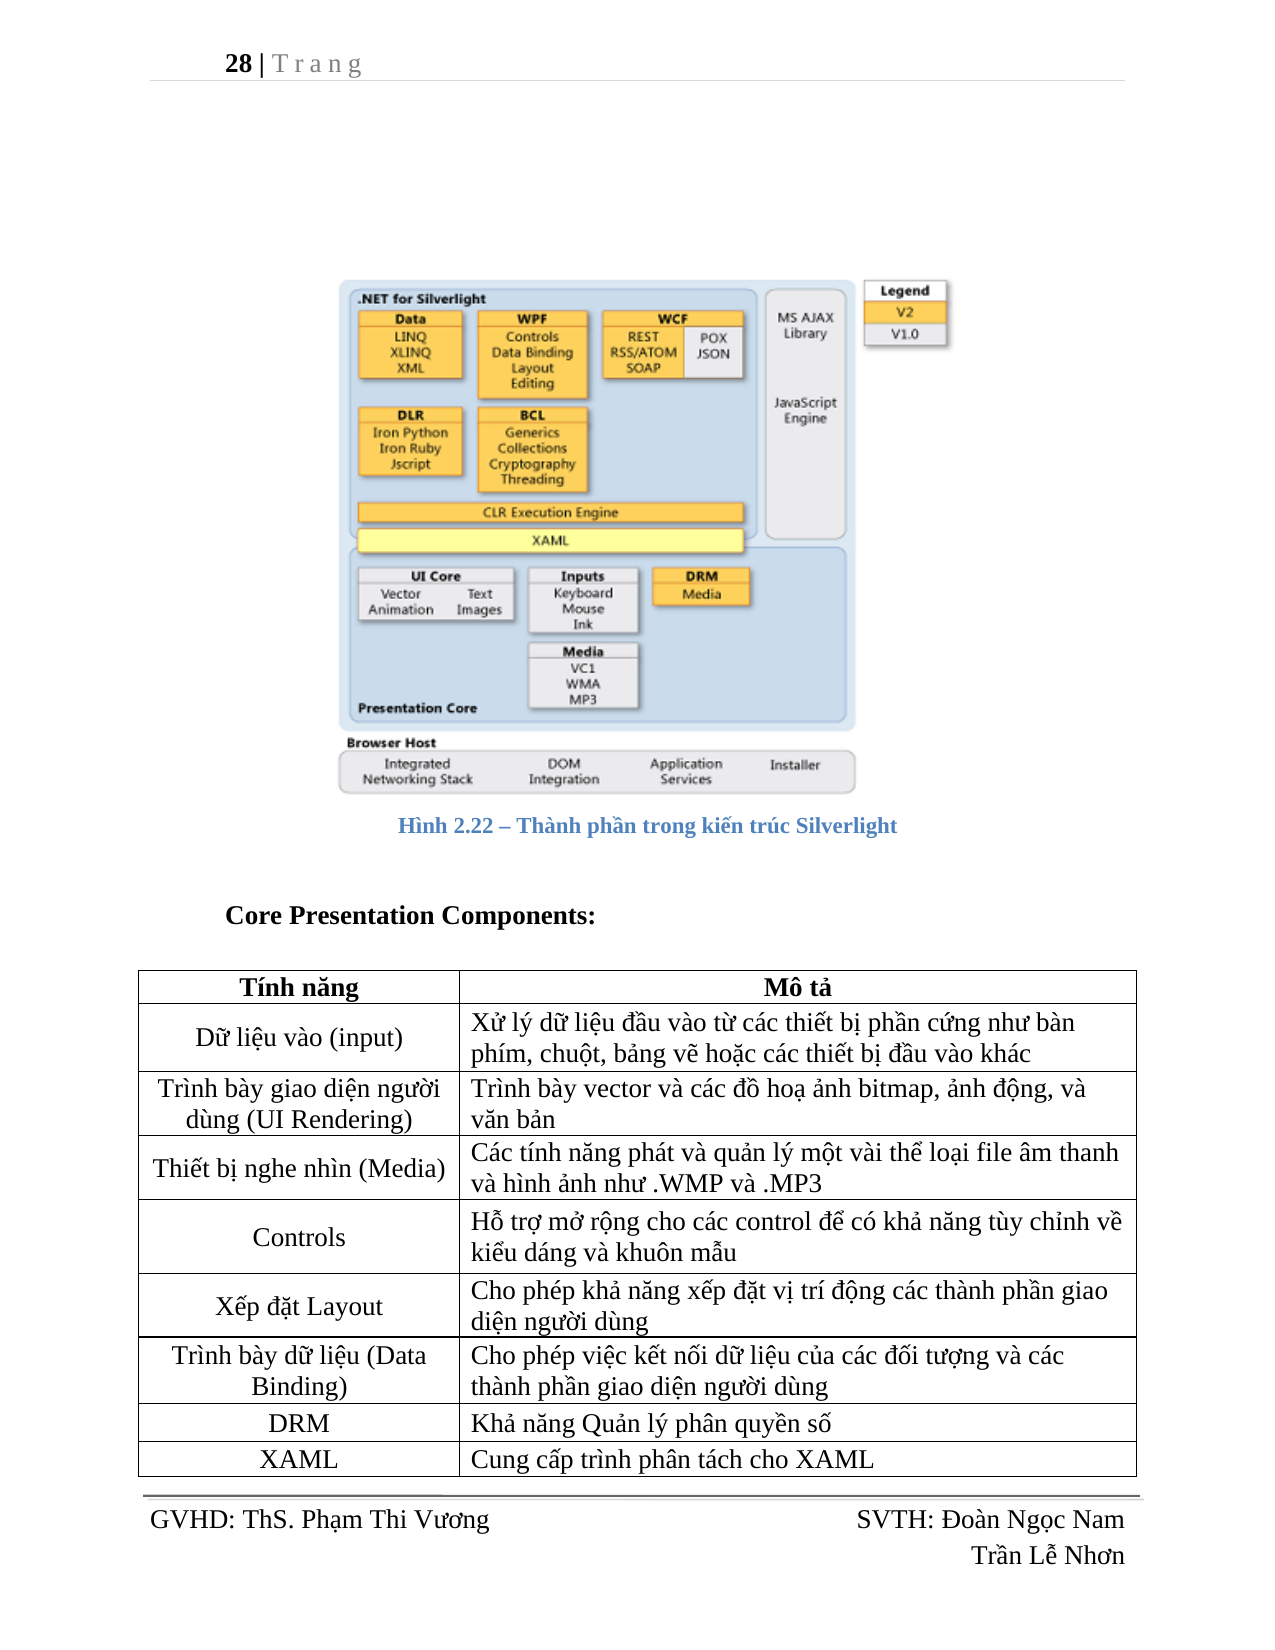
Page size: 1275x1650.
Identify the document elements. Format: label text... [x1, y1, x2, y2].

table_cell Trình bày vector và các đồ hoạ ảnh bitmap, ảnh động, và văn bản [460, 1072, 1136, 1134]
table_cell Khả năng Quản lý phân quyền số [460, 1404, 1136, 1441]
table_cell Các tính năng phát và quản lý một vài thể loại file âm thanh và hình ảnh như .WMP và .MP3 [460, 1136, 1136, 1199]
table_cell Hỗ trợ mở rộng cho các control để có khả năng tùy chỉnh về kiểu dáng và khuôn mẫu [460, 1200, 1136, 1273]
table_header Mô tả [460, 971, 1136, 1002]
text Core Presentation Components: [150, 899, 1125, 930]
table_cell DRM [139, 1404, 459, 1441]
table_cell Trình bày giao diện người dùng (UI Rendering) [139, 1072, 459, 1134]
table_cell Xử lý dữ liệu đầu vào từ các thiết bị phần cứng như bàn phím, chuột, bảng vẽ hoặc các thiết bị đầu vào khác [460, 1004, 1136, 1071]
table_cell Cung cấp trình phân tách cho XAML [460, 1442, 1136, 1476]
table_cell Cho phép khả năng xếp đặt vị trí động các thành phần giao diện người dùng [460, 1274, 1136, 1336]
table_header Tính năng [139, 971, 459, 1002]
table_cell Dữ liệu vào (input) [139, 1004, 459, 1071]
table_cell Trình bày dữ liệu (Data Binding) [139, 1338, 459, 1403]
picture [335, 277, 960, 801]
table_cell XAML [139, 1442, 459, 1476]
table_cell Cho phép việc kết nối dữ liệu của các đối tượng và các thành phần giao diện người dùng [460, 1338, 1136, 1403]
table_cell Xếp đặt Layout [139, 1274, 459, 1336]
table_cell Controls [139, 1200, 459, 1273]
table_cell Thiết bị nghe nhìn (Media) [139, 1136, 459, 1199]
